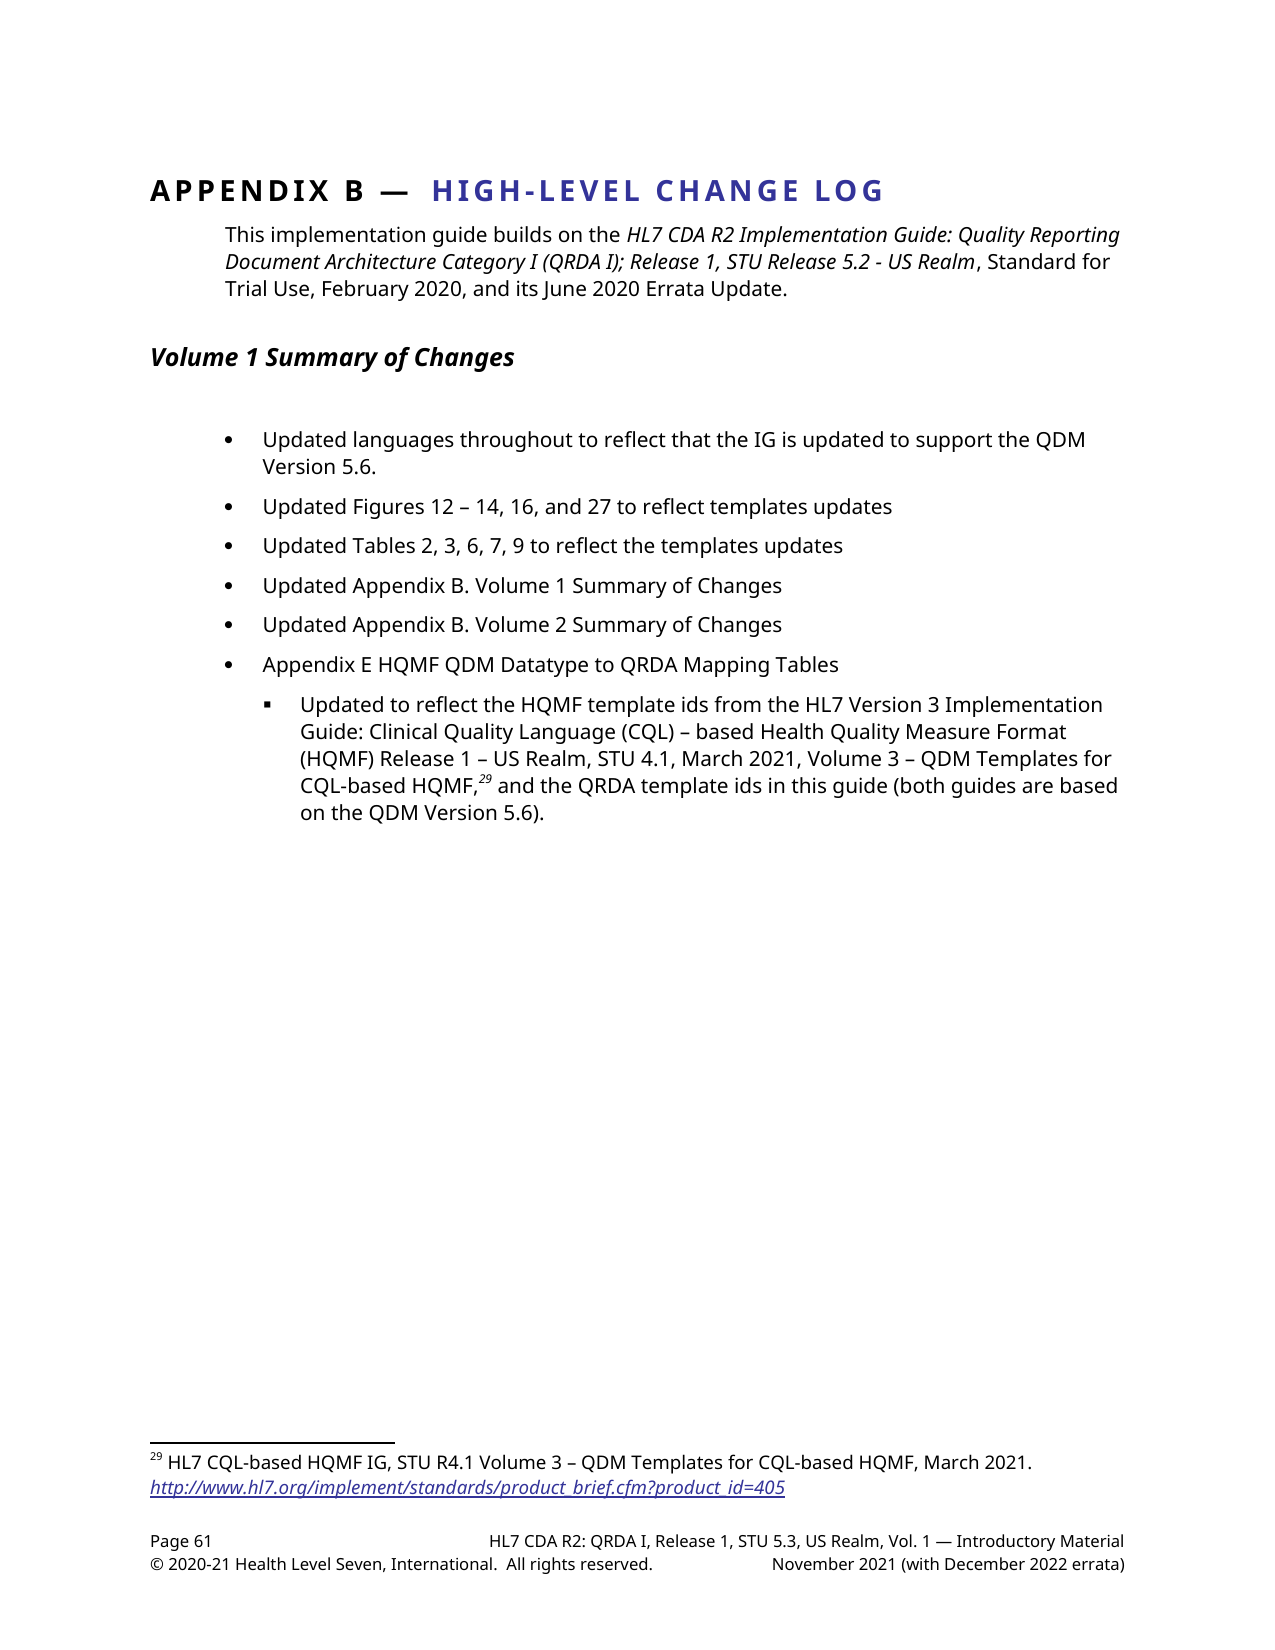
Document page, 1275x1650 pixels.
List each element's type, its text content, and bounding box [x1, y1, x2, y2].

text High-Level Change Log [150, 175, 1125, 208]
text Volume 1 Summary of Changes [150, 339, 1125, 374]
list Updated Tables 2, 3, 6, 7, 9 to reflect the templates updates [225, 532, 1125, 559]
list Updated to reflect the HQMF template ids from the HL7 Version 3 Implementation Guide: Clinical Quality Language (CQL) – based Health Quality Measure Format (HQMF) Release 1 – US Realm, STU 4.1, March 2021, Volume 3 – QDM Templates for CQL-based HQMF, and the QRDA template ids in this guide (both guides are based on the QDM Version 5.6). [262, 690, 1125, 826]
list Updated Appendix B. Volume 2 Summary of Changes [225, 611, 1125, 638]
text This implementation guide builds on the HL7 CDA R2 Implementation Guide: Quality Reporting Document Architecture Category I (QRDA I); Release 1, STU Release 5.2 - US Realm, Standard for Trial Use, February 2020, and its June 2020 Errata Update. [225, 221, 1125, 302]
list Updated Figures 12 – 14, 16, and 27 to reflect templates updates [225, 492, 1125, 519]
list Updated Appendix B. Volume 1 Summary of Changes [225, 572, 1125, 599]
list Appendix E HQMF QDM Datatype to QRDA Mapping Tables [225, 651, 1125, 678]
list Updated languages throughout to reflect that the IG is updated to support the QDM Version 5.6. [225, 426, 1125, 480]
